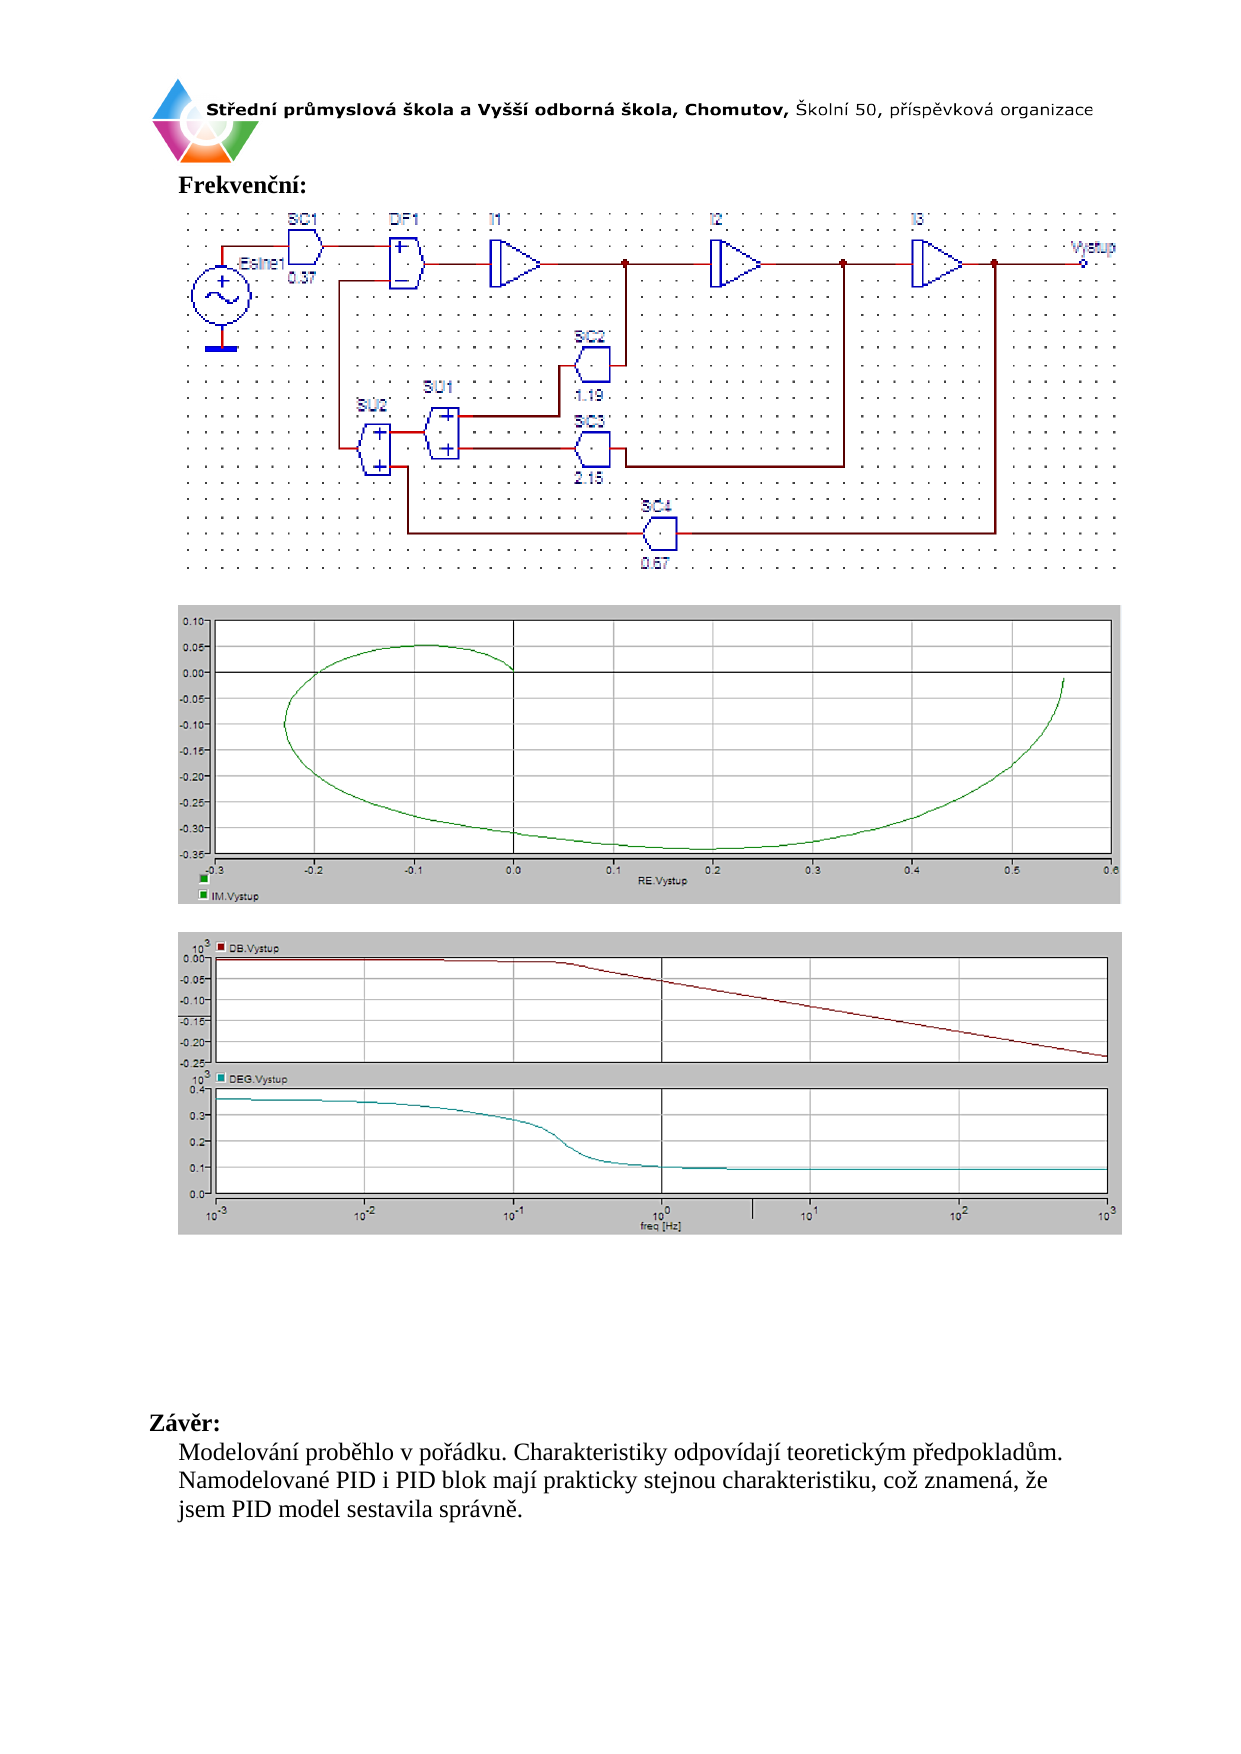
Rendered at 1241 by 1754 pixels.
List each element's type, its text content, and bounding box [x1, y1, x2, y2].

picture [178, 932, 1122, 1235]
text Modelování proběhlo v pořádku. Charakteristiky odpovídají teoretickým předpokladům. Namodelované PID i PID blok mají prakticky stejnou charakteristiku, což znamená, že jsem PID model sestavila správně. [178, 1437, 1092, 1523]
picture [148, 73, 1093, 170]
text Závěr: [148, 1408, 1092, 1437]
picture [178, 605, 1122, 904]
text Frekvenční: [178, 170, 1092, 198]
picture [178, 198, 1122, 577]
